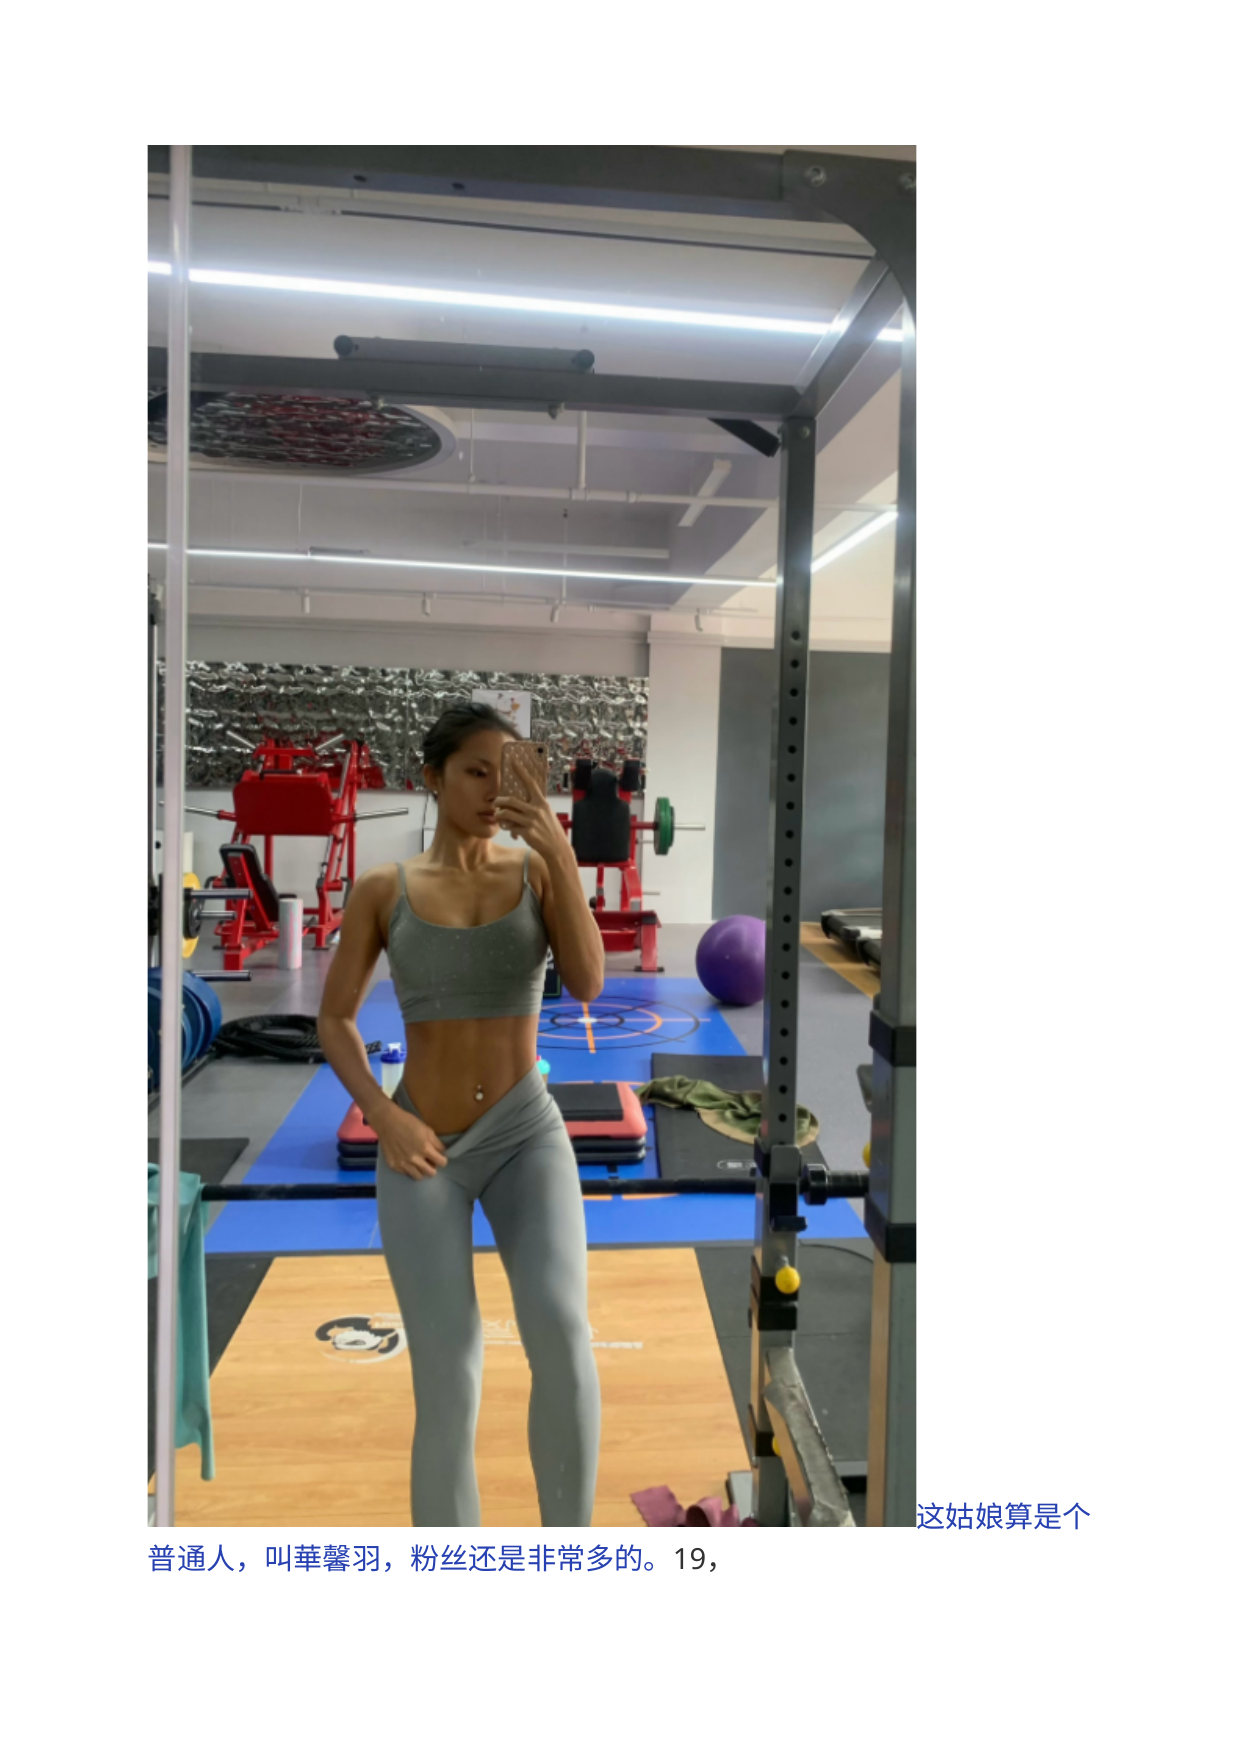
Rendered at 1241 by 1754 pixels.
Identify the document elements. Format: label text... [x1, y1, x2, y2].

picture [147, 145, 917, 1527]
